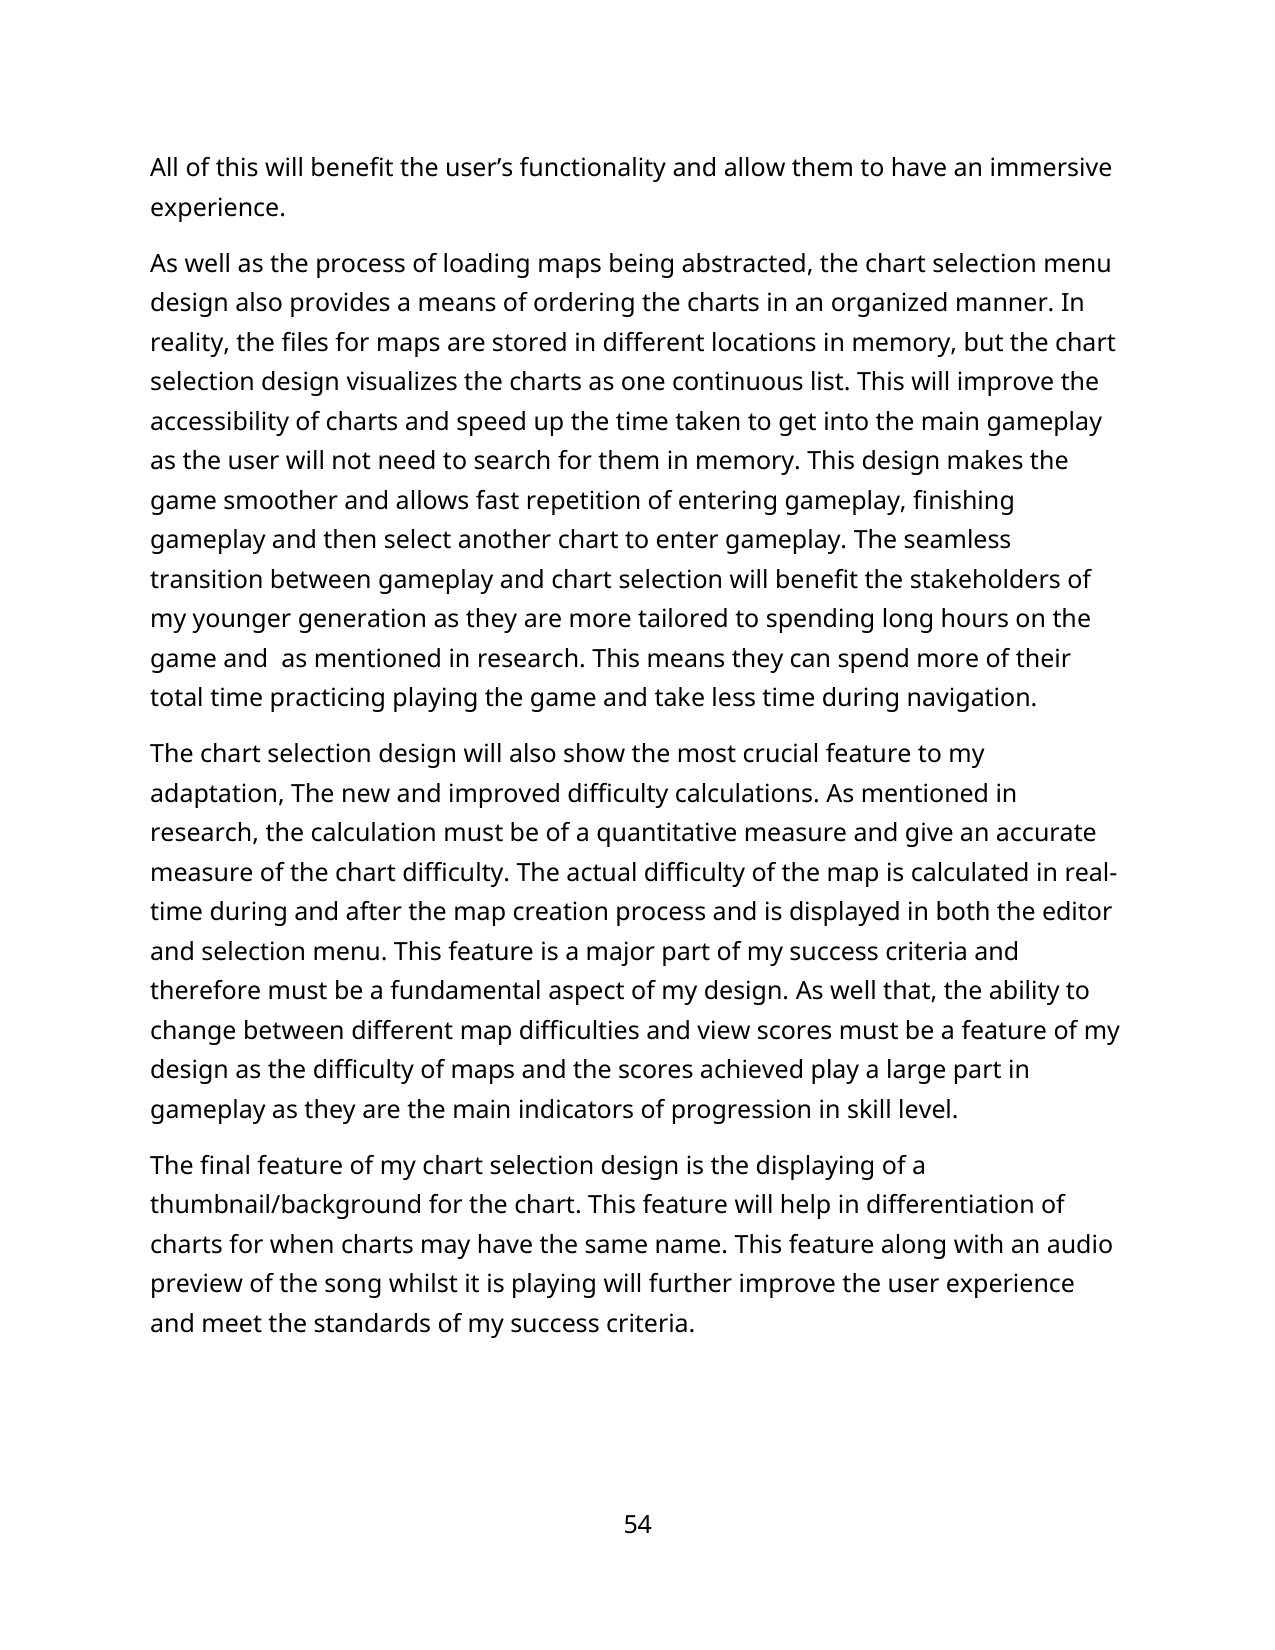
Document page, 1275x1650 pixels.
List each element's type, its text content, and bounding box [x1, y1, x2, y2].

text The final feature of my chart selection design is the displaying of a thumbnail/background for the chart. This feature will help in differentiation of charts for when charts may have the same name. This feature along with an audio preview of the song whilst it is playing will further improve the user experience and meet the standards of my success criteria. [150, 1147, 1125, 1339]
text As well as the process of loading maps being abstracted, the chart selection menu design also provides a means of ordering the charts in an organized manner. In reality, the files for maps are stored in different locations in memory, but the chart selection design visualizes the charts as one continuous list. This will improve the accessibility of charts and speed up the time taken to get into the main gameplay as the user will not need to search for them in memory. This design makes the game smoother and allows fast repetition of entering gameplay, finishing gameplay and then select another chart to enter gameplay. The seamless transition between gameplay and chart selection will benefit the stakeholders of my younger generation as they are more tailored to spending long hours on the game and as mentioned in research. This means they can spend more of their total time practicing playing the game and take less time during navigation. [150, 246, 1125, 714]
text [150, 150, 1125, 223]
text The chart selection design will also show the most crucial feature to my adaptation, The new and improved difficulty calculations. As mentioned in research, the calculation must be of a quantitative measure and give an accurate measure of the chart difficulty. The actual difficulty of the map is calculated in real-time during and after the map creation process and is displayed in both the editor and selection menu. This feature is a major part of my success criteria and therefore must be a fundamental aspect of my design. As well that, the ability to change between different map difficulties and view scores must be a feature of my design as the difficulty of maps and the scores achieved play a large part in gameplay as they are the main indicators of progression in skill level. [150, 736, 1125, 1125]
